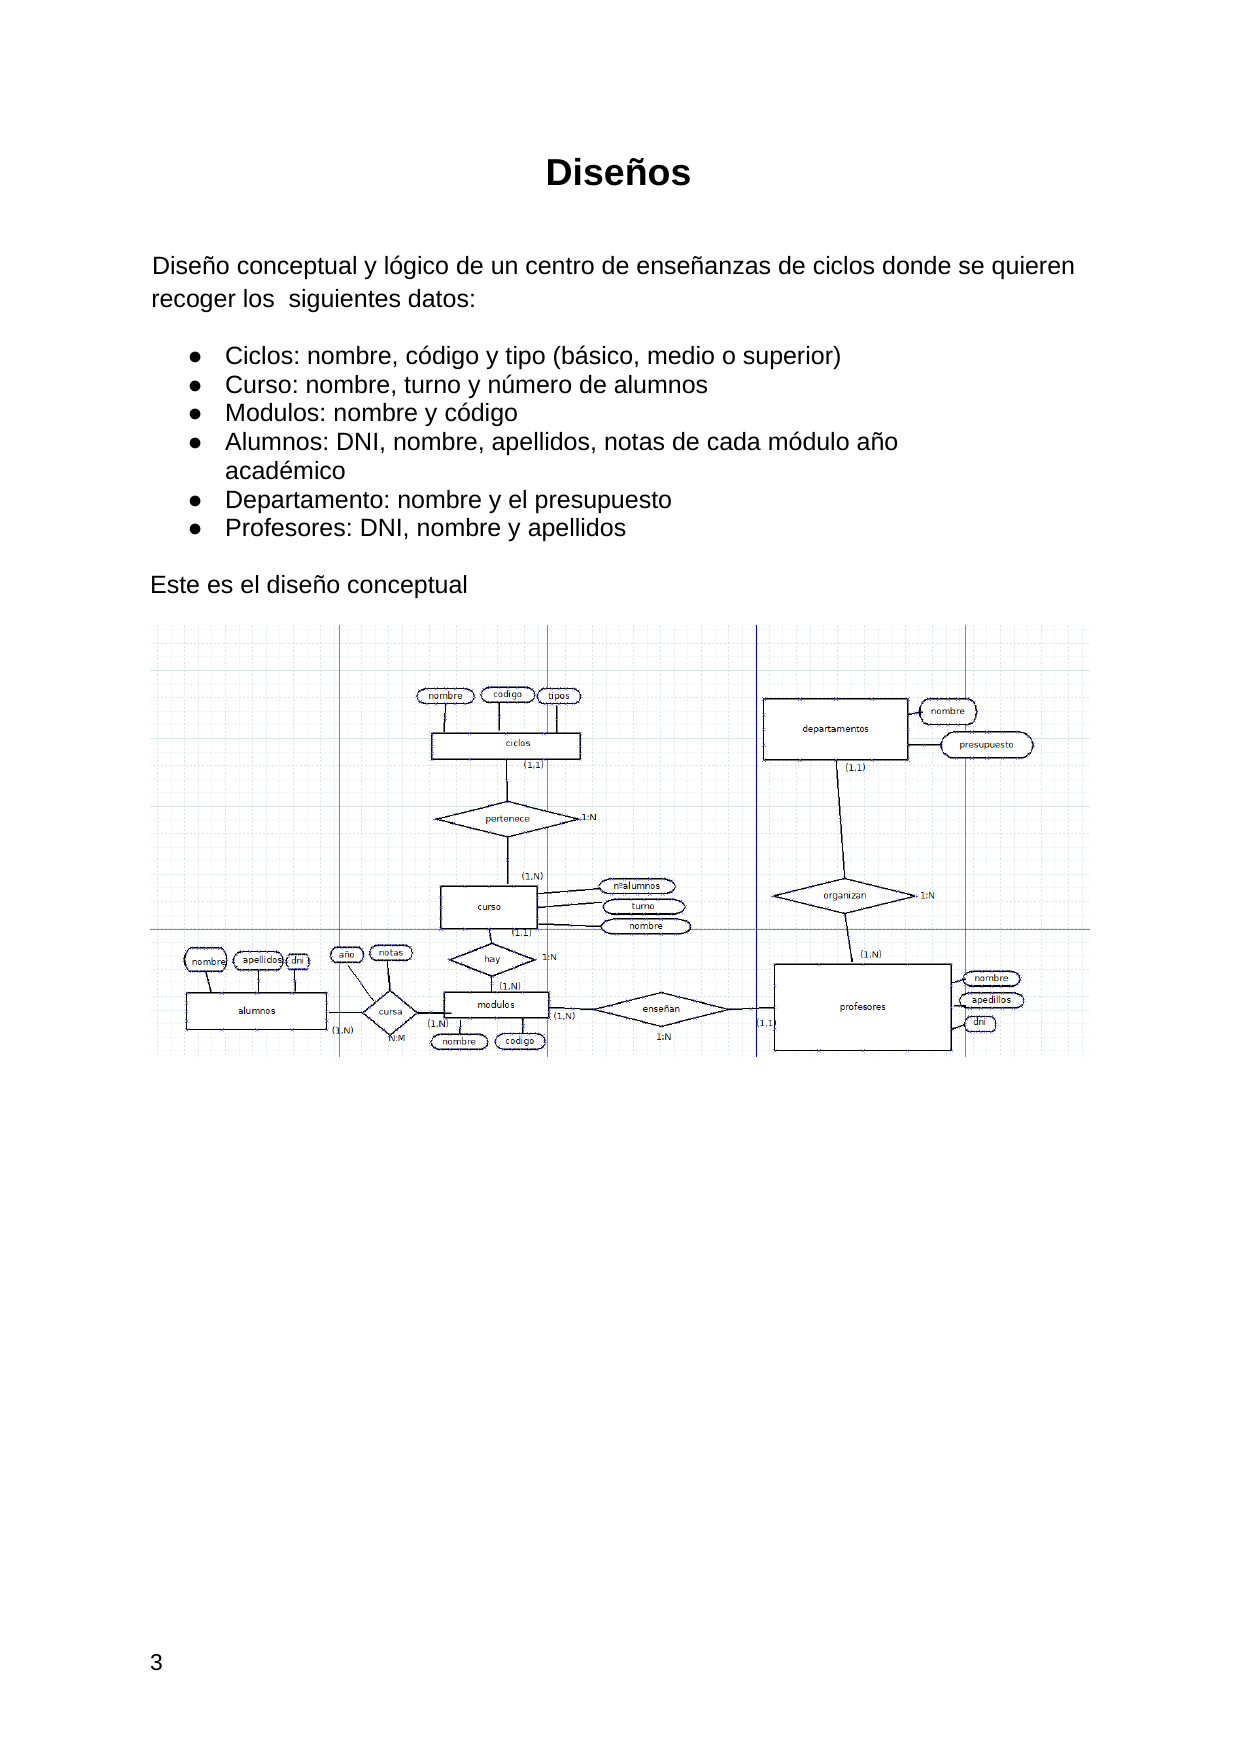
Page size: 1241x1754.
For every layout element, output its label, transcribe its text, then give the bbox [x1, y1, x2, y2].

text Diseño conceptual y lógico de un centro de enseñanzas de ciclos donde se quieren recoger los siguientes datos: [151, 251, 1084, 313]
text Diseños [151, 150, 1084, 193]
list Profesores: DNI, nombre y apellidos [187, 513, 907, 542]
picture [150, 625, 1091, 1057]
list Departamento: nombre y el presupuesto [187, 485, 907, 513]
list Curso: nombre, turno y número de alumnos [187, 370, 1090, 398]
text Este es el diseño conceptual [150, 569, 907, 598]
list Alumnos: DNI, nombre, apellidos, notas de cada módulo año académico [187, 427, 907, 485]
list Modulos: nombre y código [187, 398, 1090, 427]
list Ciclos: nombre, código y tipo (básico, medio o superior) [187, 341, 1090, 370]
